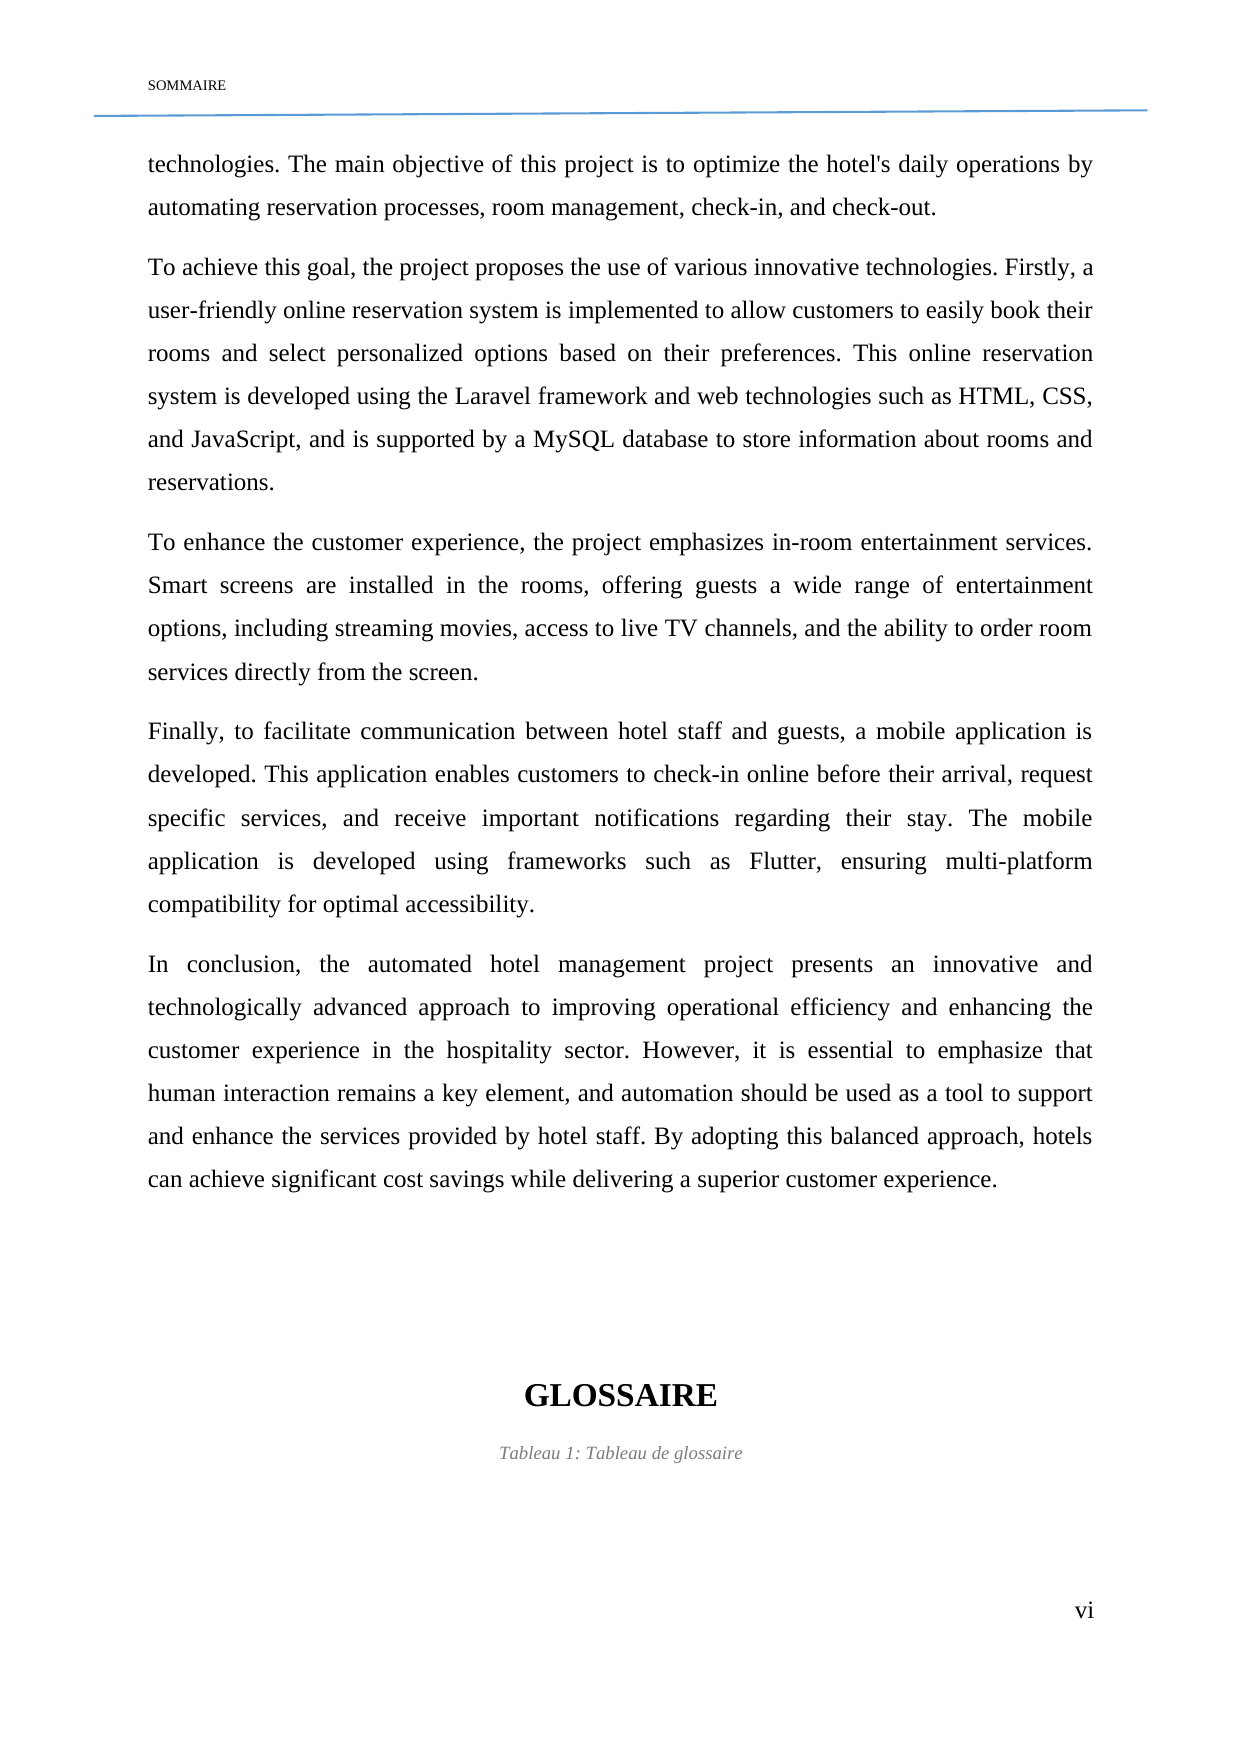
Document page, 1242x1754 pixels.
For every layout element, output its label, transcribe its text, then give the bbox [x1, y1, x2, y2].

text To enhance the customer experience, the project emphasizes in-room entertainment services. Smart screens are installed in the rooms, offering guests a wide range of entertainment options, including streaming movies, access to live TV channels, and the ability to order room services directly from the screen. [148, 527, 1094, 685]
text Finally, to facilitate communication between hotel staff and guests, a mobile application is developed. This application enables customers to check-in online before their arrival, request specific services, and receive important notifications regarding their stay. The mobile application is developed using frameworks such as Flutter, ensuring multi-platform compatibility for optimal accessibility. [148, 716, 1094, 918]
text Tableau 1: Tableau de glossaire [148, 1442, 1094, 1463]
text In conclusion, the automated hotel management project presents an innovative and technologically advanced approach to improving operational efficiency and enhancing the customer experience in the hospitality sector. However, it is essential to emphasize that human interaction remains a key element, and automation should be used as a tool to support and enhance the services provided by hotel staff. By adopting this balanced approach, hotels can achieve significant cost savings while delivering a superior customer experience. [148, 949, 1094, 1193]
text To achieve this goal, the project proposes the use of various innovative technologies. Firstly, a user-friendly online reservation system is implemented to allow customers to easily book their rooms and select personalized options based on their preferences. This online reservation system is developed using the Laravel framework and web technologies such as HTML, CSS, and JavaScript, and is supported by a MySQL database to store information about rooms and reservations. [148, 252, 1094, 496]
subtitle GLOSSAIRE [148, 1376, 1094, 1414]
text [148, 149, 1094, 221]
